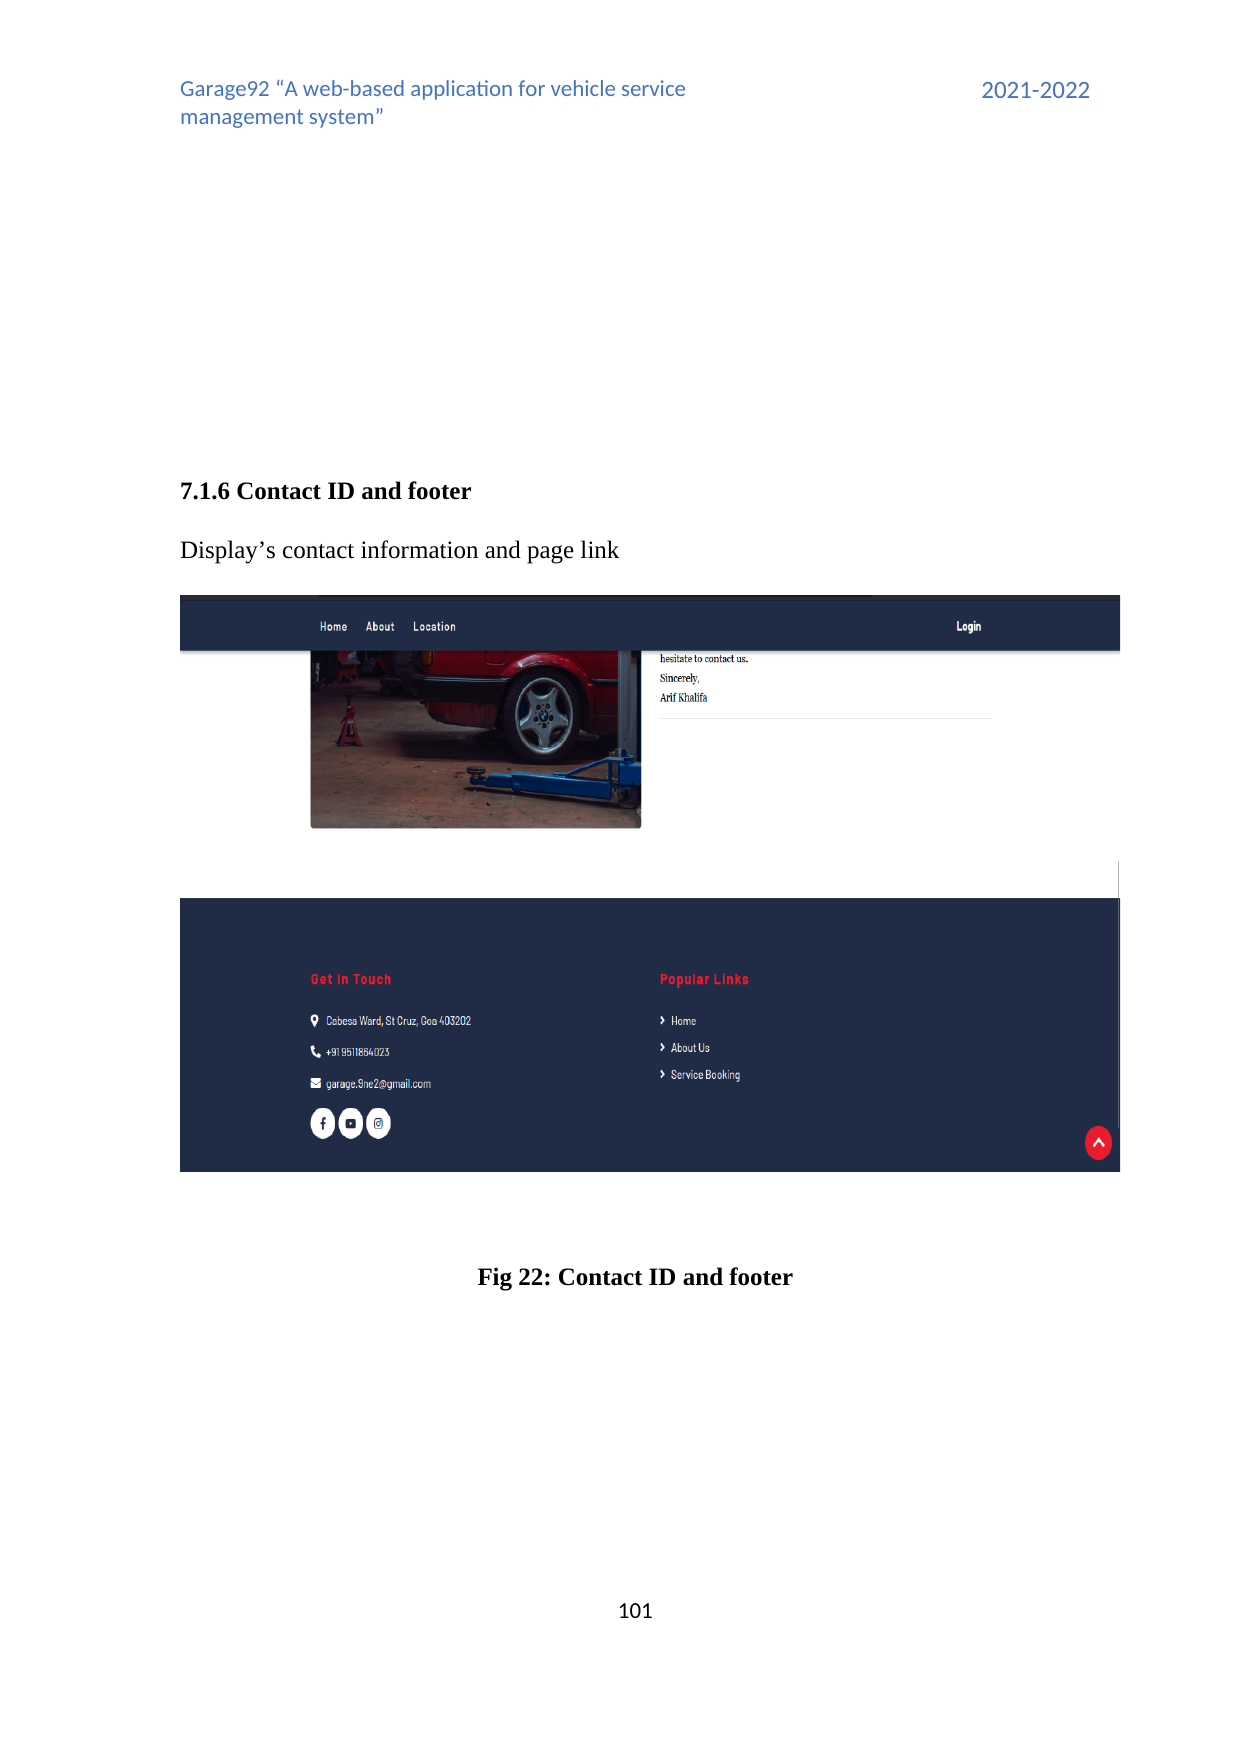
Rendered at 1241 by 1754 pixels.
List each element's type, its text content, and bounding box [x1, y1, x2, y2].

picture [180, 595, 1121, 1172]
text Display’s contact information and page link [180, 536, 1090, 564]
text Fig 22: Contact ID and footer [180, 1262, 1090, 1291]
text 7.1.6 Contact ID and footer [180, 476, 1090, 504]
